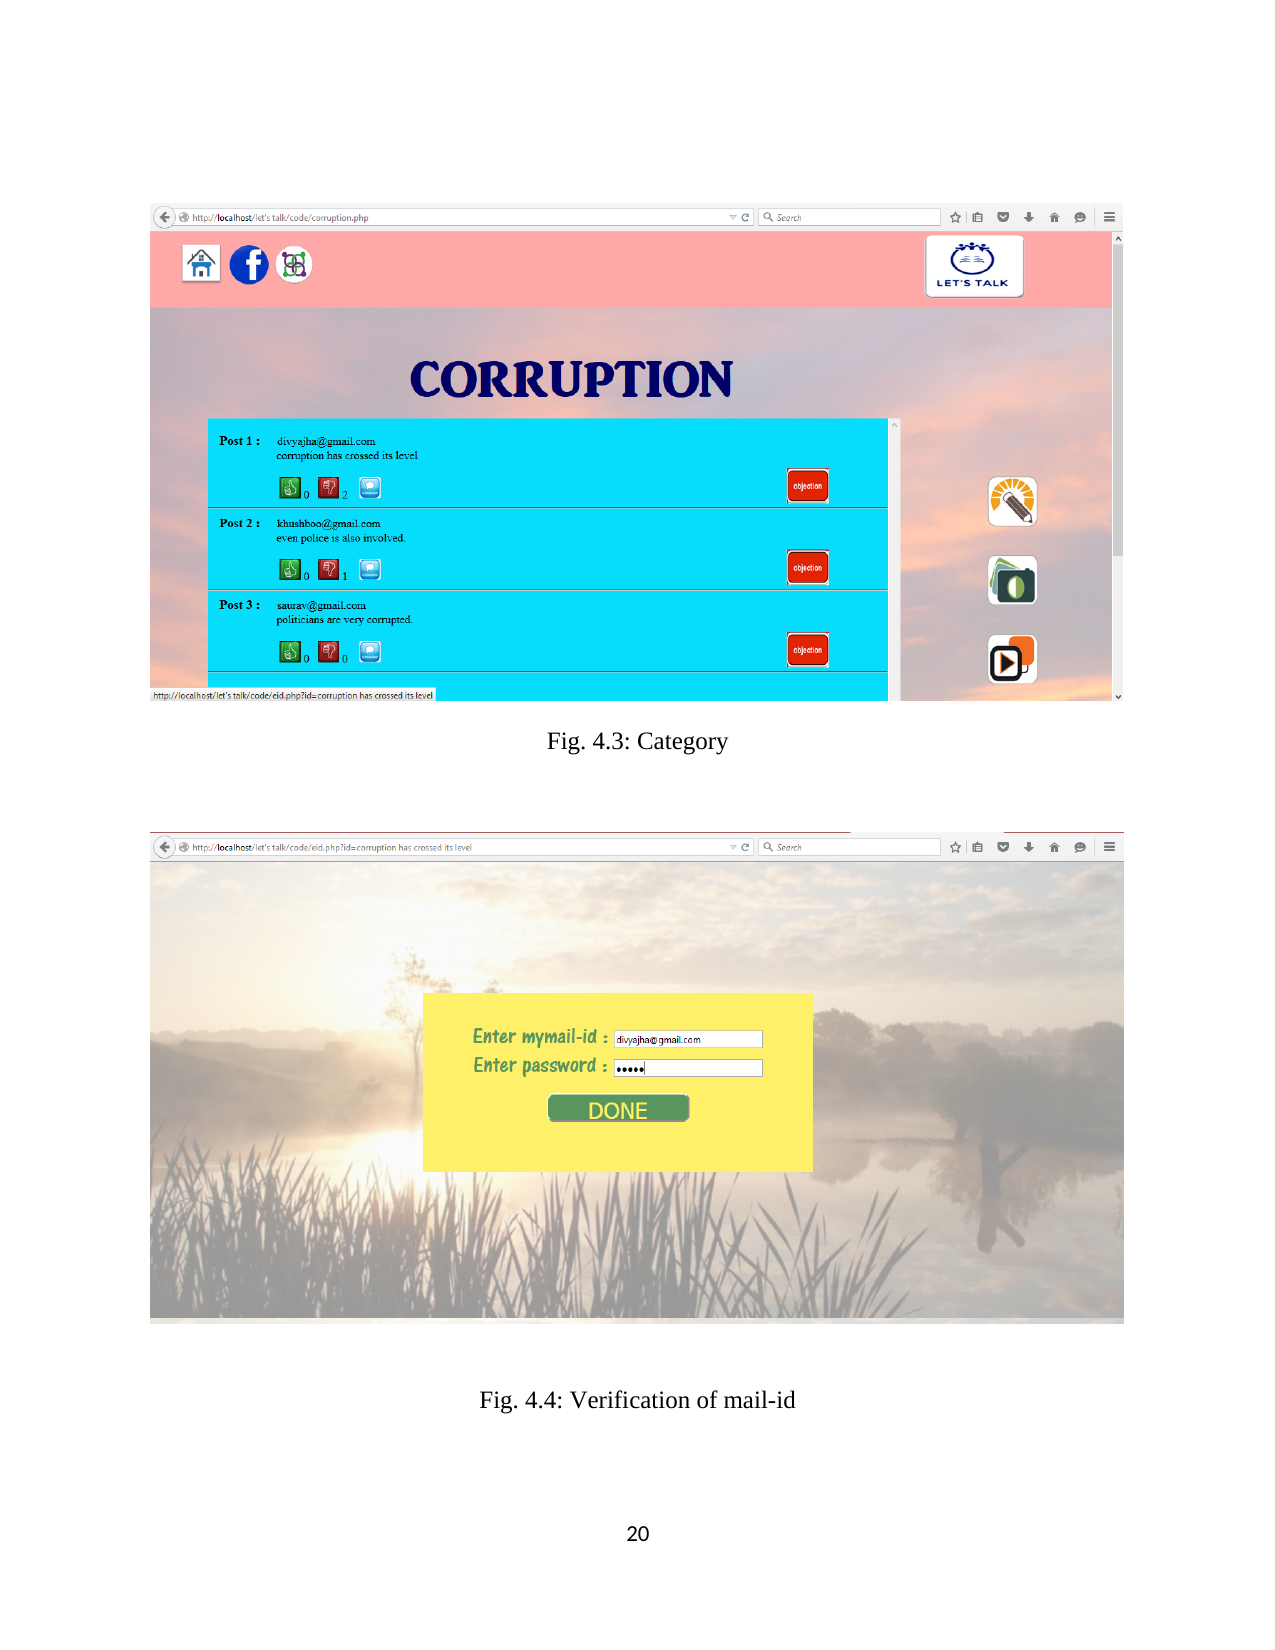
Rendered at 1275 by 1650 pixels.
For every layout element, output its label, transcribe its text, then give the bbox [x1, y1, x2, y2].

text Fig. 4.3: Category [150, 726, 1125, 754]
picture [150, 203, 1123, 701]
picture [150, 832, 1124, 1324]
